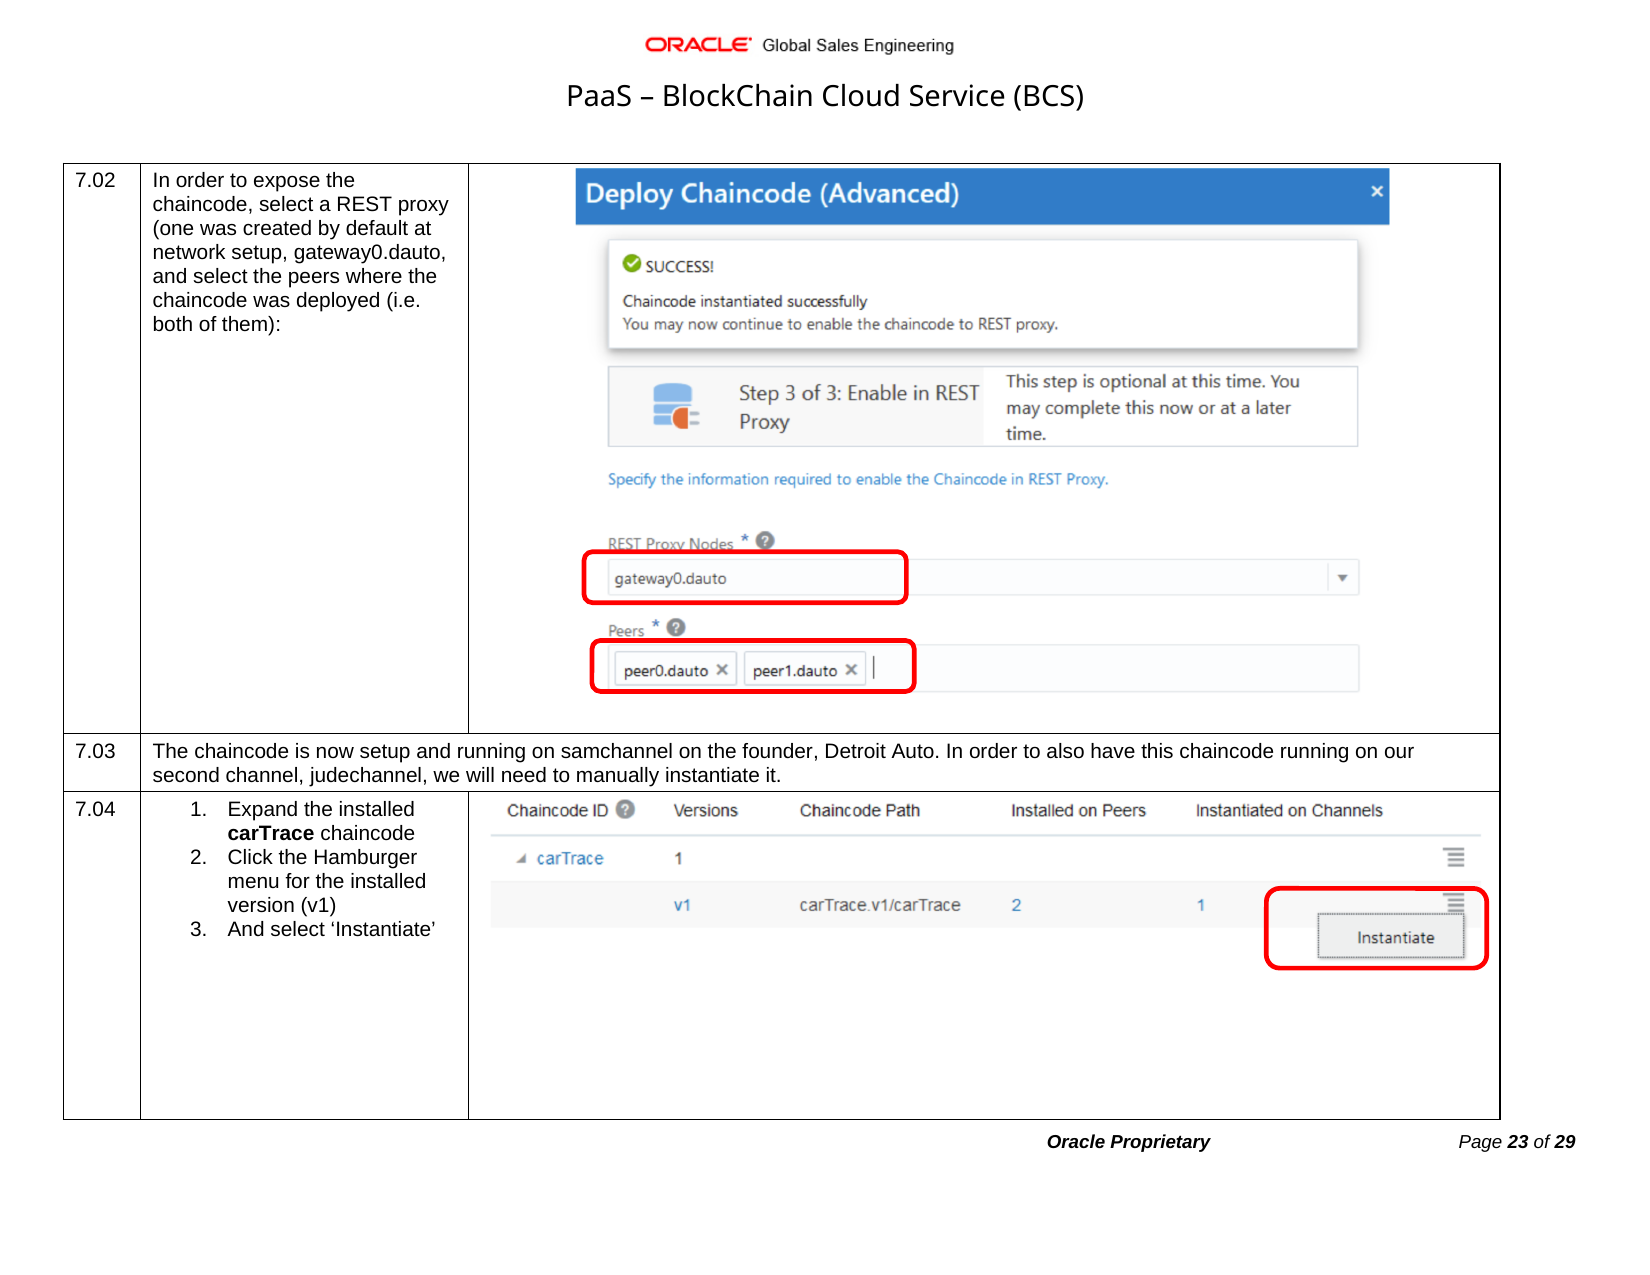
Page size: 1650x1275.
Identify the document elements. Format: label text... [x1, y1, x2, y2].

table_cell The chaincode is now setup and running on samchannel on the founder, Detroit Auto. In order to also have this chaincode running on our second channel, judechannel, we will need to manually instantiate it. [141, 734, 1499, 791]
picture [572, 168, 1397, 700]
table_cell [469, 792, 1499, 1119]
picture [480, 796, 1488, 964]
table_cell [141, 792, 468, 1119]
picture [1269, 891, 1484, 964]
picture [641, 31, 961, 67]
table_cell [469, 164, 1499, 733]
table_cell 7.03 [64, 734, 140, 791]
table_cell In order to expose the chaincode, select a REST proxy (one was created by default at network setup, gateway0.dauto, and select the peers where the chaincode was deployed (i.e. both of them): [141, 164, 468, 733]
table_cell 7.02 [64, 164, 140, 733]
table_cell 7.04 [64, 792, 140, 1119]
